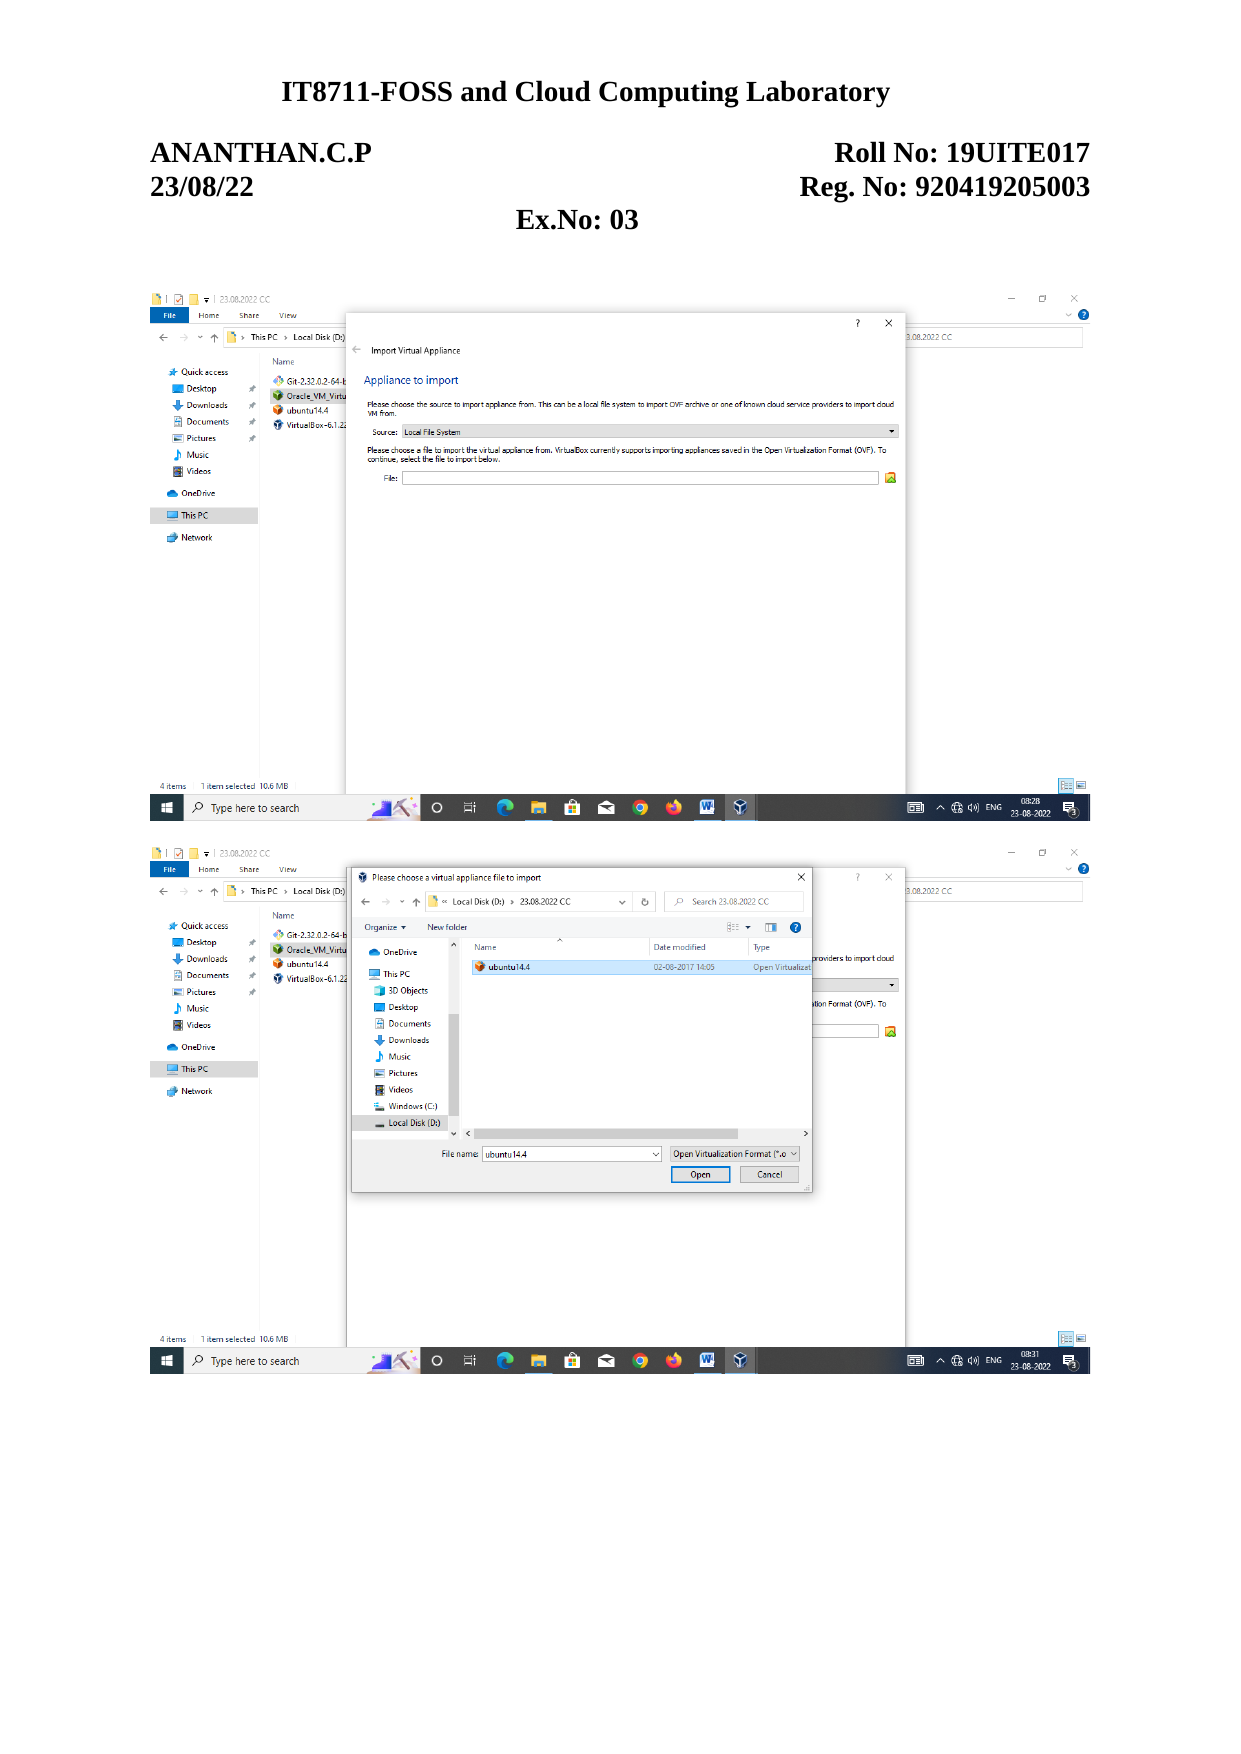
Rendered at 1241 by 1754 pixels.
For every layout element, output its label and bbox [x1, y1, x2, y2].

picture [150, 292, 1091, 821]
picture [150, 845, 1091, 1374]
